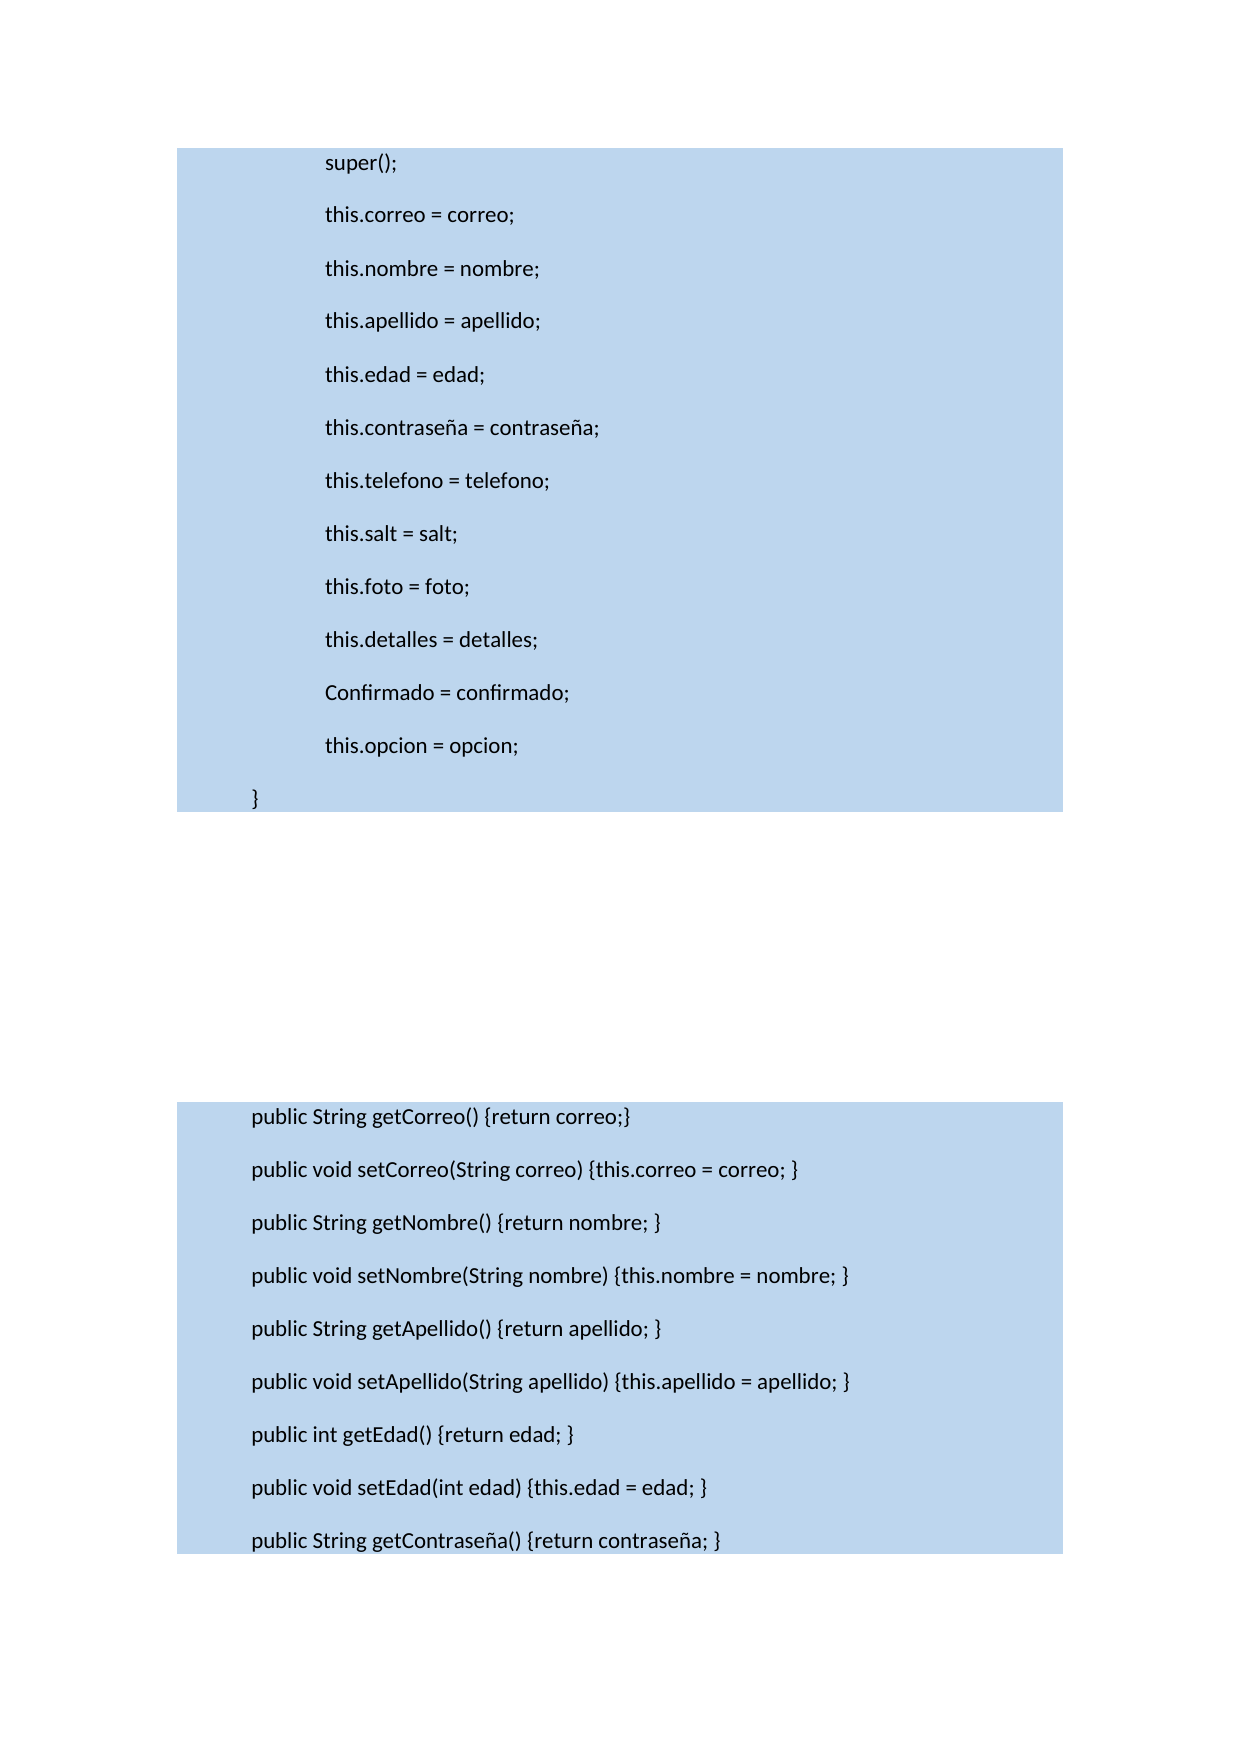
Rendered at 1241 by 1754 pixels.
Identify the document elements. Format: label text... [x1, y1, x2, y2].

text this.apellido = apellido; [177, 307, 1063, 335]
text public void setEdad(int edad) {this.edad = edad; } [177, 1473, 1063, 1501]
text this.foto = foto; [177, 572, 1063, 600]
text this.telefono = telefono; [177, 466, 1063, 494]
text public String getContraseña() {return contraseña; } [177, 1526, 1063, 1554]
text } [177, 784, 1063, 812]
text this.nombre = nombre; [177, 254, 1063, 282]
text super(); [177, 148, 1063, 176]
text this.correo = correo; [177, 201, 1063, 229]
text this.opcion = opcion; [177, 731, 1063, 759]
text this.detalles = detalles; [177, 625, 1063, 653]
text public void setCorreo(String correo) {this.correo = correo; } [177, 1155, 1063, 1183]
text Confirmado = confirmado; [177, 678, 1063, 706]
text public void setNombre(String nombre) {this.nombre = nombre; } [177, 1261, 1063, 1289]
text public String getApellido() {return apellido; } [177, 1314, 1063, 1342]
text public String getNombre() {return nombre; } [177, 1208, 1063, 1236]
text public void setApellido(String apellido) {this.apellido = apellido; } [177, 1367, 1063, 1395]
text public String getCorreo() {return correo;} [177, 1102, 1063, 1130]
text public int getEdad() {return edad; } [177, 1420, 1063, 1448]
text this.contraseña = contraseña; [177, 413, 1063, 441]
text this.edad = edad; [177, 360, 1063, 388]
text this.salt = salt; [177, 519, 1063, 547]
